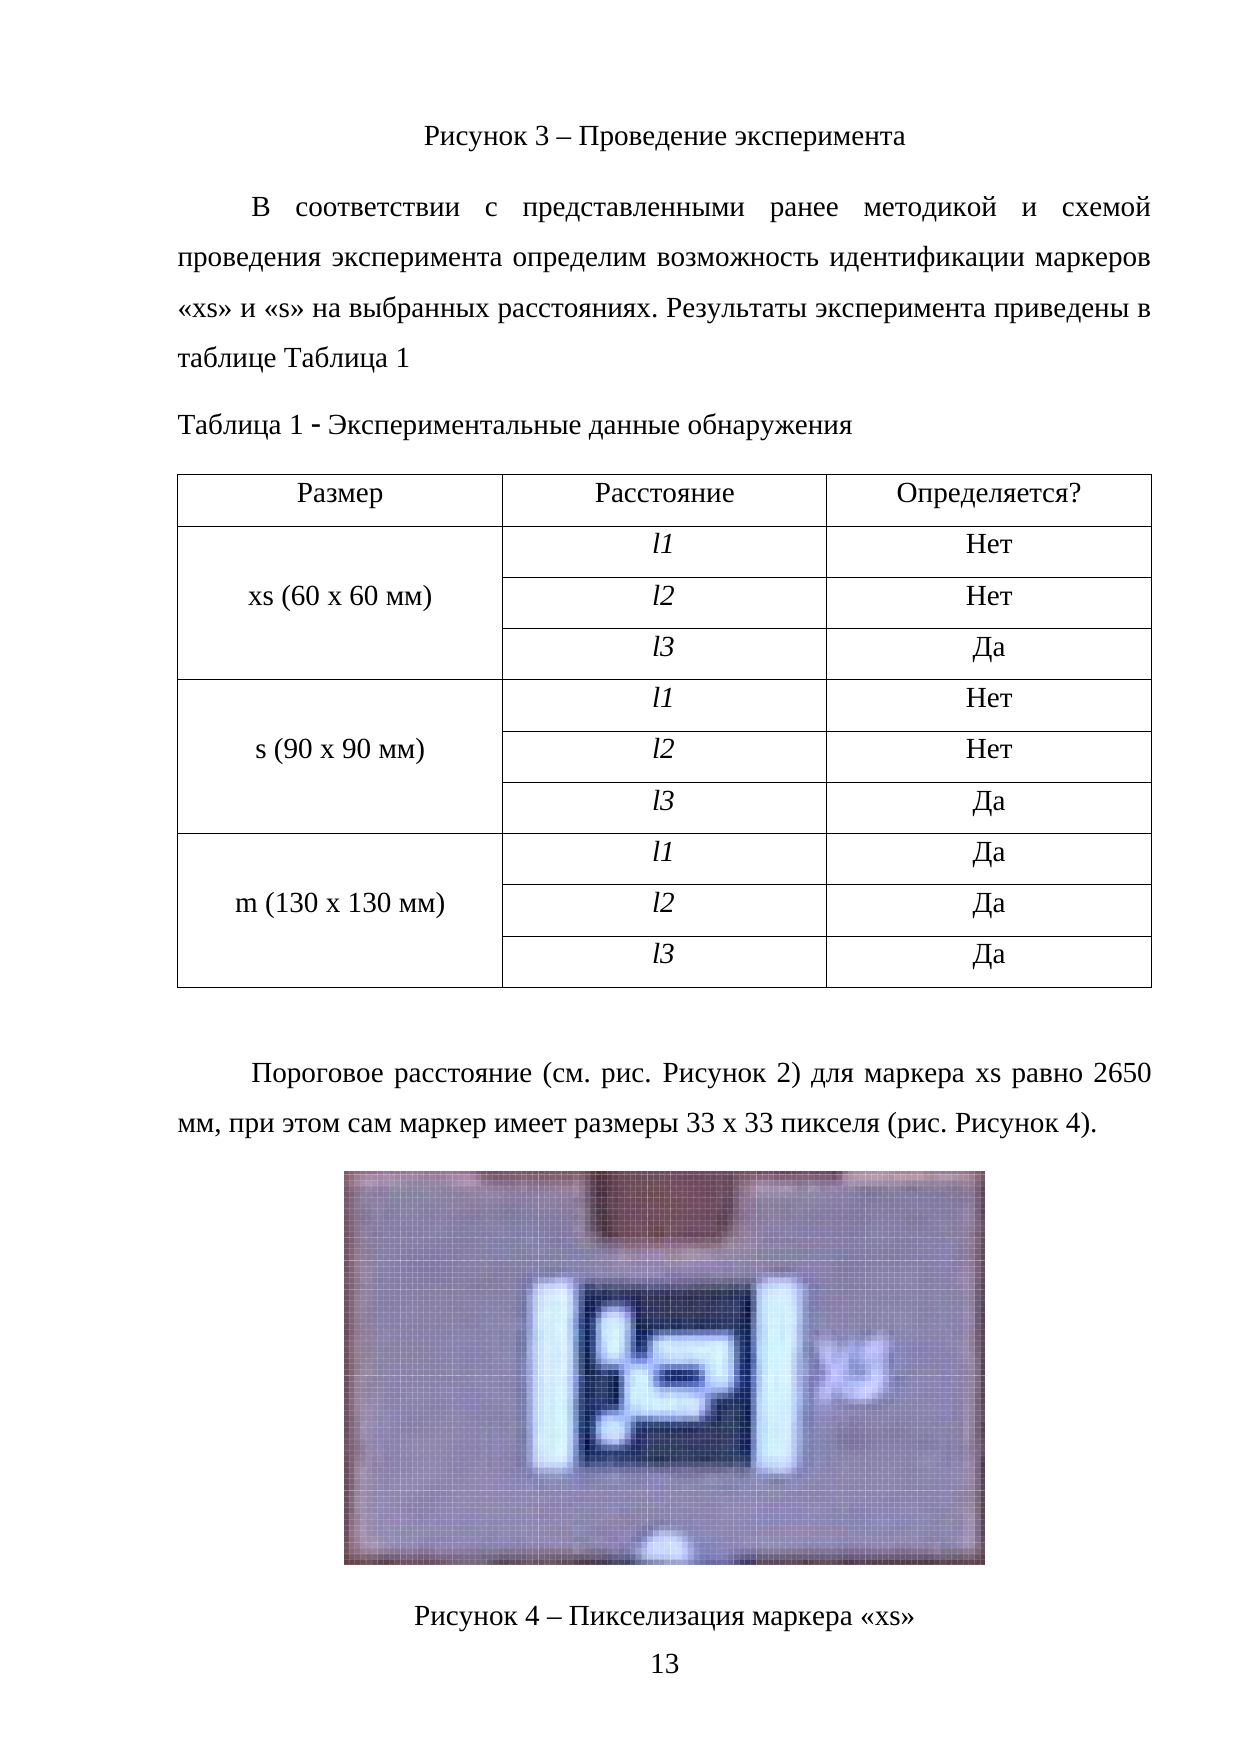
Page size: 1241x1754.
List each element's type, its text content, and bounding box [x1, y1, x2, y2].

table_cell l2 [503, 732, 826, 782]
text Рисунок 3 – Проведение эксперимента [177, 118, 1152, 152]
table_header Определяется? [827, 475, 1151, 526]
table_cell Да [827, 834, 1151, 884]
table_cell s (90 x 90 мм) [178, 680, 502, 833]
text Таблица 1 Экспериментальные данные обнаружения [177, 407, 1152, 441]
table_cell l2 [503, 885, 826, 936]
text Рисунок 4 – Пикселизация маркера «xs» [177, 1598, 1152, 1632]
table_cell l3 [503, 629, 826, 679]
table_cell l1 [503, 680, 826, 731]
table_cell Да [827, 937, 1151, 987]
table_cell xs (60 x 60 мм) [178, 527, 502, 679]
table_cell Нет [827, 527, 1151, 577]
table_cell l2 [503, 578, 826, 628]
picture [344, 1171, 985, 1565]
table_cell Нет [827, 680, 1151, 731]
table_header Размер [178, 475, 502, 526]
table_cell l3 [503, 783, 826, 833]
table_cell l3 [503, 937, 826, 987]
table_cell Да [827, 783, 1151, 833]
table_cell Да [827, 885, 1151, 936]
table_cell l1 [503, 834, 826, 884]
table_cell Да [827, 629, 1151, 679]
table_cell l1 [503, 527, 826, 577]
text Пороговое расстояние (см. рис. Рисунок 2) для маркера xs равно 2650 мм, при этом сам маркер имеет размеры 33 х 33 пикселя (рис. Рисунок 4). [177, 1055, 1152, 1139]
text В соответствии с представленными ранее методикой и схемой проведения эксперимента определим возможность идентификации маркеров «xs» и «s» на выбранных расстояниях. Результаты эксперимента приведены в таблице Таблица 1. [177, 189, 1152, 374]
table_header Расстояние [503, 475, 826, 526]
table_cell Нет [827, 578, 1151, 628]
table_cell m (130 x 130 мм) [178, 834, 502, 987]
table_cell Нет [827, 732, 1151, 782]
